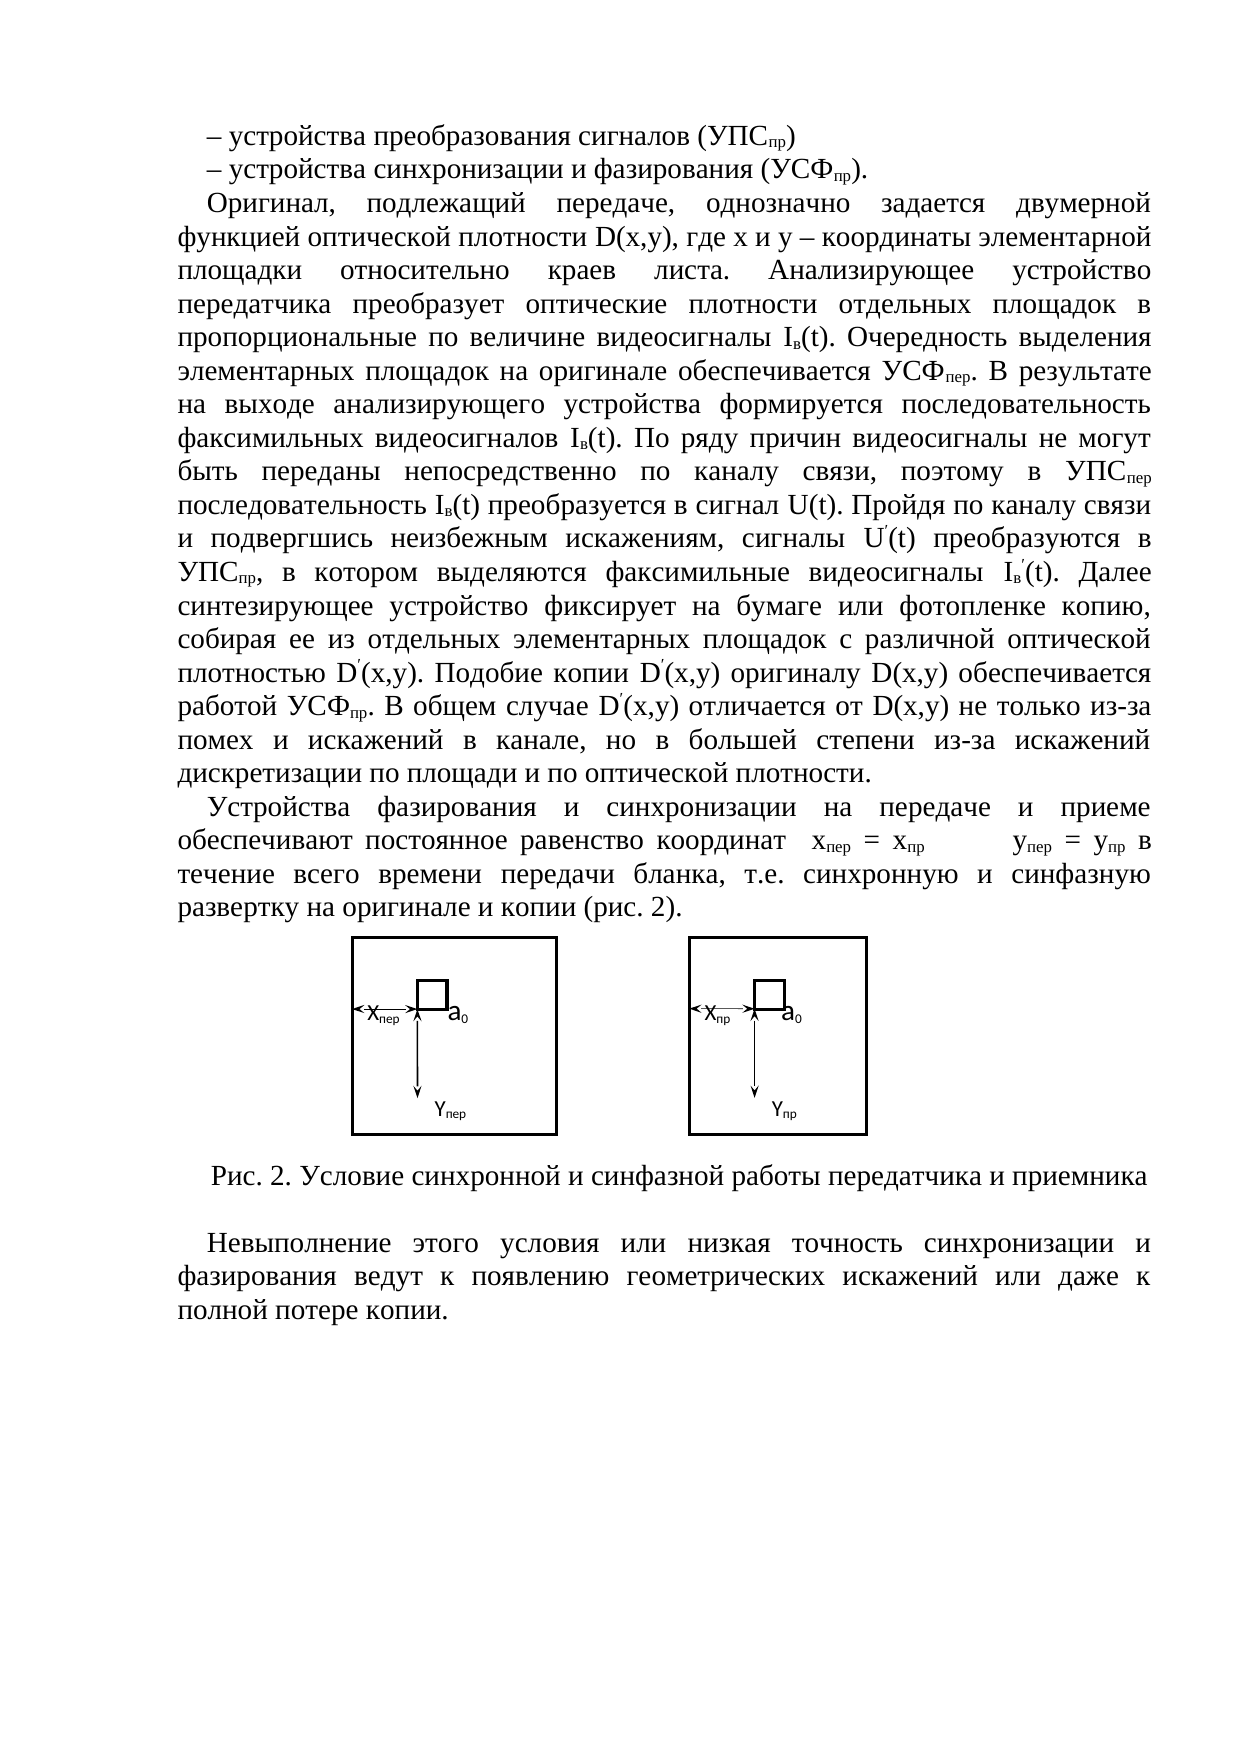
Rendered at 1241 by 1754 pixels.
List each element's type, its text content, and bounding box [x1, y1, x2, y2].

text Рис. 2. Условие синхронной и синфазной работы передатчика и приемника [177, 1158, 1152, 1191]
text – устройства преобразования сигналов (УПСпр) [177, 118, 1152, 152]
text Оригинал, подлежащий передаче, однозначно задается двумерной функцией оптической плотности D(x,y), где x и y – координаты элементарной площадки относительно краев листа. Анализирующее устройство передатчика преобразует оптические плотности отдельных площадок в пропорциональные по величине видеосигналы Iв(t). Очередность выделения элементарных площадок на оригинале обеспечивается УСФпер. В результате на выходе анализирующего устройства формируется последовательность факсимильных видеосигналов Iв(t). По ряду причин видеосигналы не могут быть переданы непосредственно по каналу связи, поэтому в УПСпер последовательность Iв(t) преобразуется в сигнал U(t). Пройдя по каналу связи и подвергшись неизбежным искажениям, сигналы U′(t) преобразуются в УПСпр, в котором выделяются факсимильные видеосигналы Iв′(t). Далее синтезирующее устройство фиксирует на бумаге или фотопленке копию, собирая ее из отдельных элементарных площадок с различной оптической плотностью D′(x,y). Подобие копии D′(x,y) оригиналу D(x,y) обеспечивается работой УСФпр. В общем случае D′(x,y) отличается от D(x,y) не только из-за помех и искажений в канале, но в большей степени из-за искажений дискретизации по площади и по оптической плотности. [177, 185, 1152, 789]
text – устройства синхронизации и фазирования (УСФпр). [177, 152, 1152, 185]
text Невыполнение этого условия или низкая точность синхронизации и фазирования ведут к появлению геометрических искажений или даже к полной потере копии. [177, 1225, 1152, 1326]
text Устройства фазирования и синхронизации на передаче и приеме обеспечивают постоянное равенство координат xпер = xпр yпер = yпр в течение всего времени передачи бланка, т.е. синхронную и синфазную развертку на оригинале и копии (рис. 2). [177, 789, 1152, 923]
